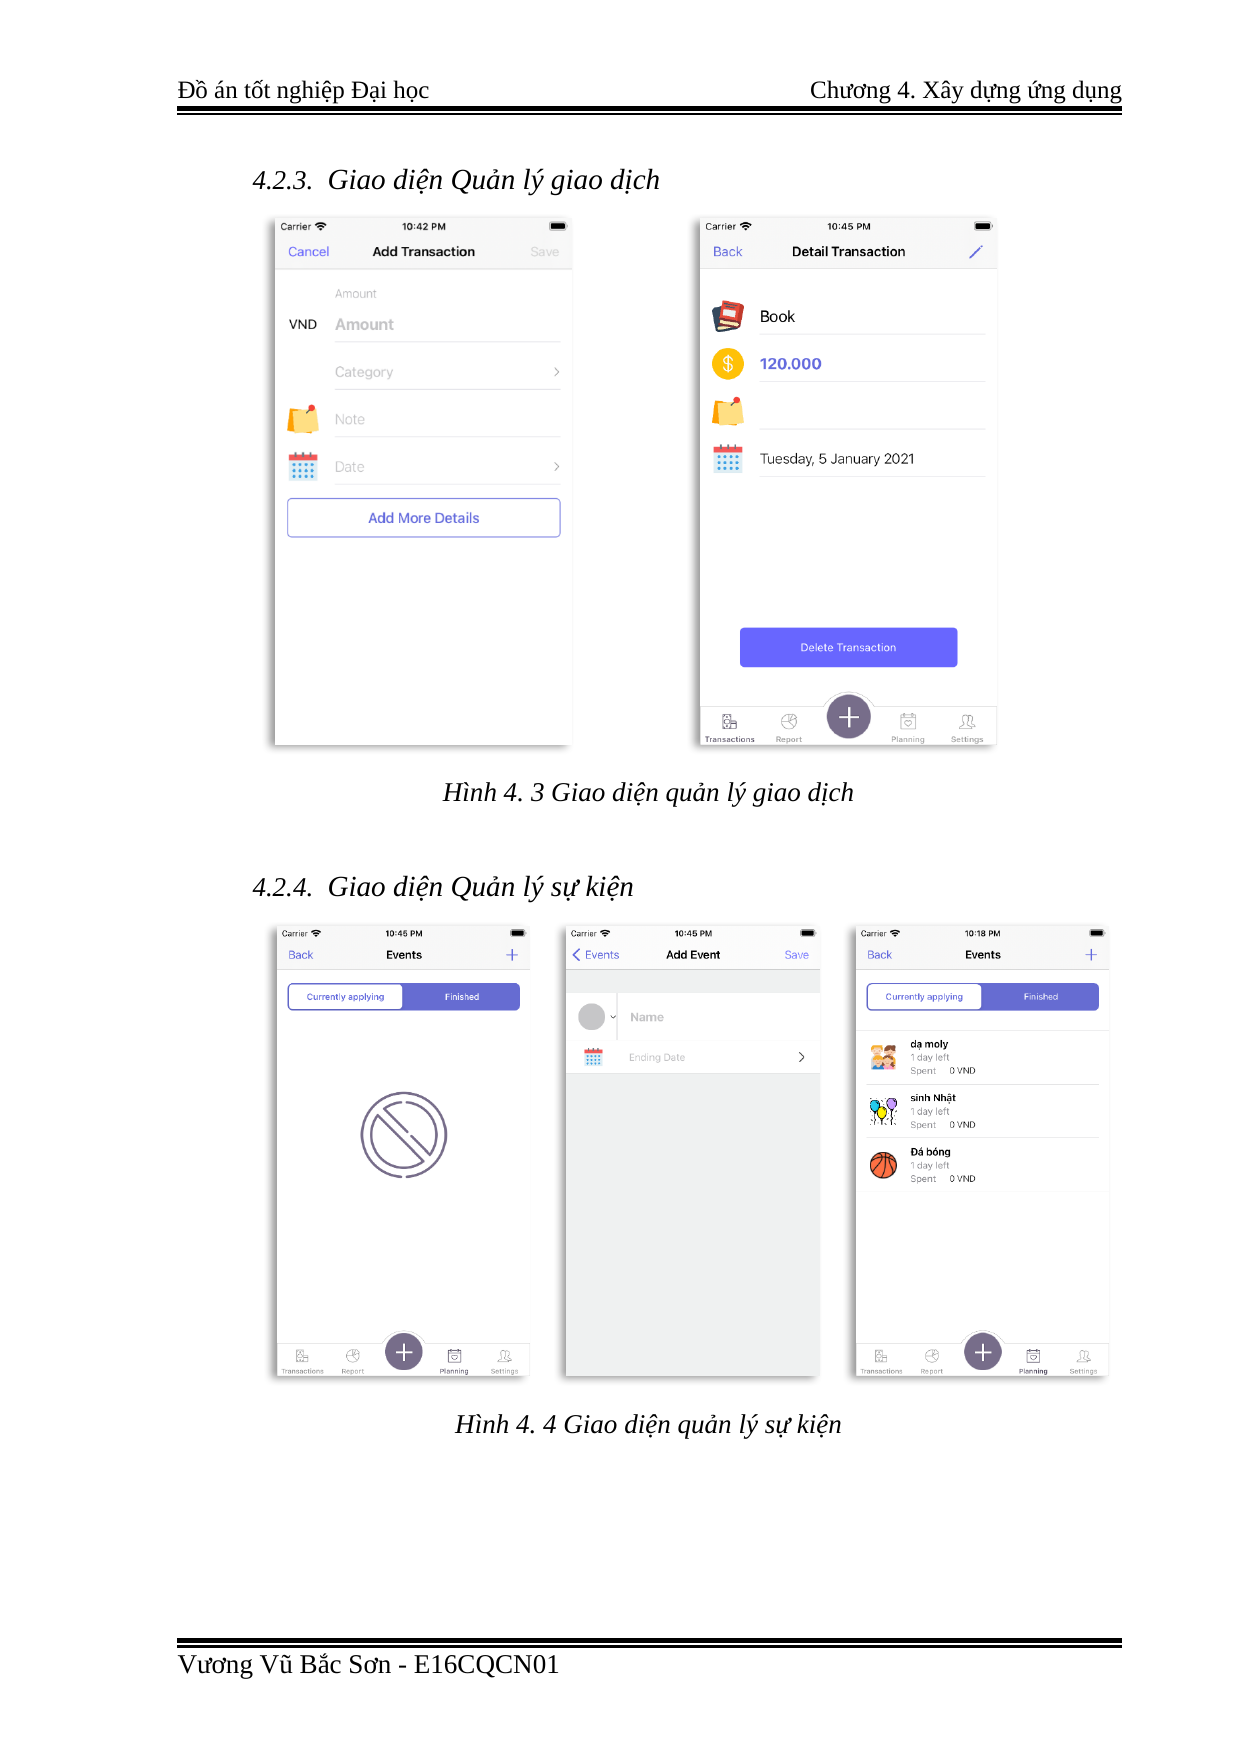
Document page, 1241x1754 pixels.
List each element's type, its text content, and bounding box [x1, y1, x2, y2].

picture [700, 218, 997, 745]
picture [275, 218, 572, 745]
text Hình 4. 4 Giao diện quản lý sự kiện [177, 1408, 1122, 1440]
table_header [677, 213, 1098, 776]
picture [277, 926, 530, 1376]
list Giao diện Quản lý sự kiện [252, 869, 1122, 903]
table_header [252, 213, 677, 776]
list Giao diện Quản lý giao dịch [252, 162, 1122, 196]
picture [566, 926, 820, 1376]
table_header [543, 920, 832, 1408]
table_header [833, 920, 1122, 1408]
table_header [252, 920, 543, 1408]
picture [856, 926, 1109, 1376]
text Hình 4. 3 Giao diện quản lý giao dịch [177, 776, 1122, 807]
